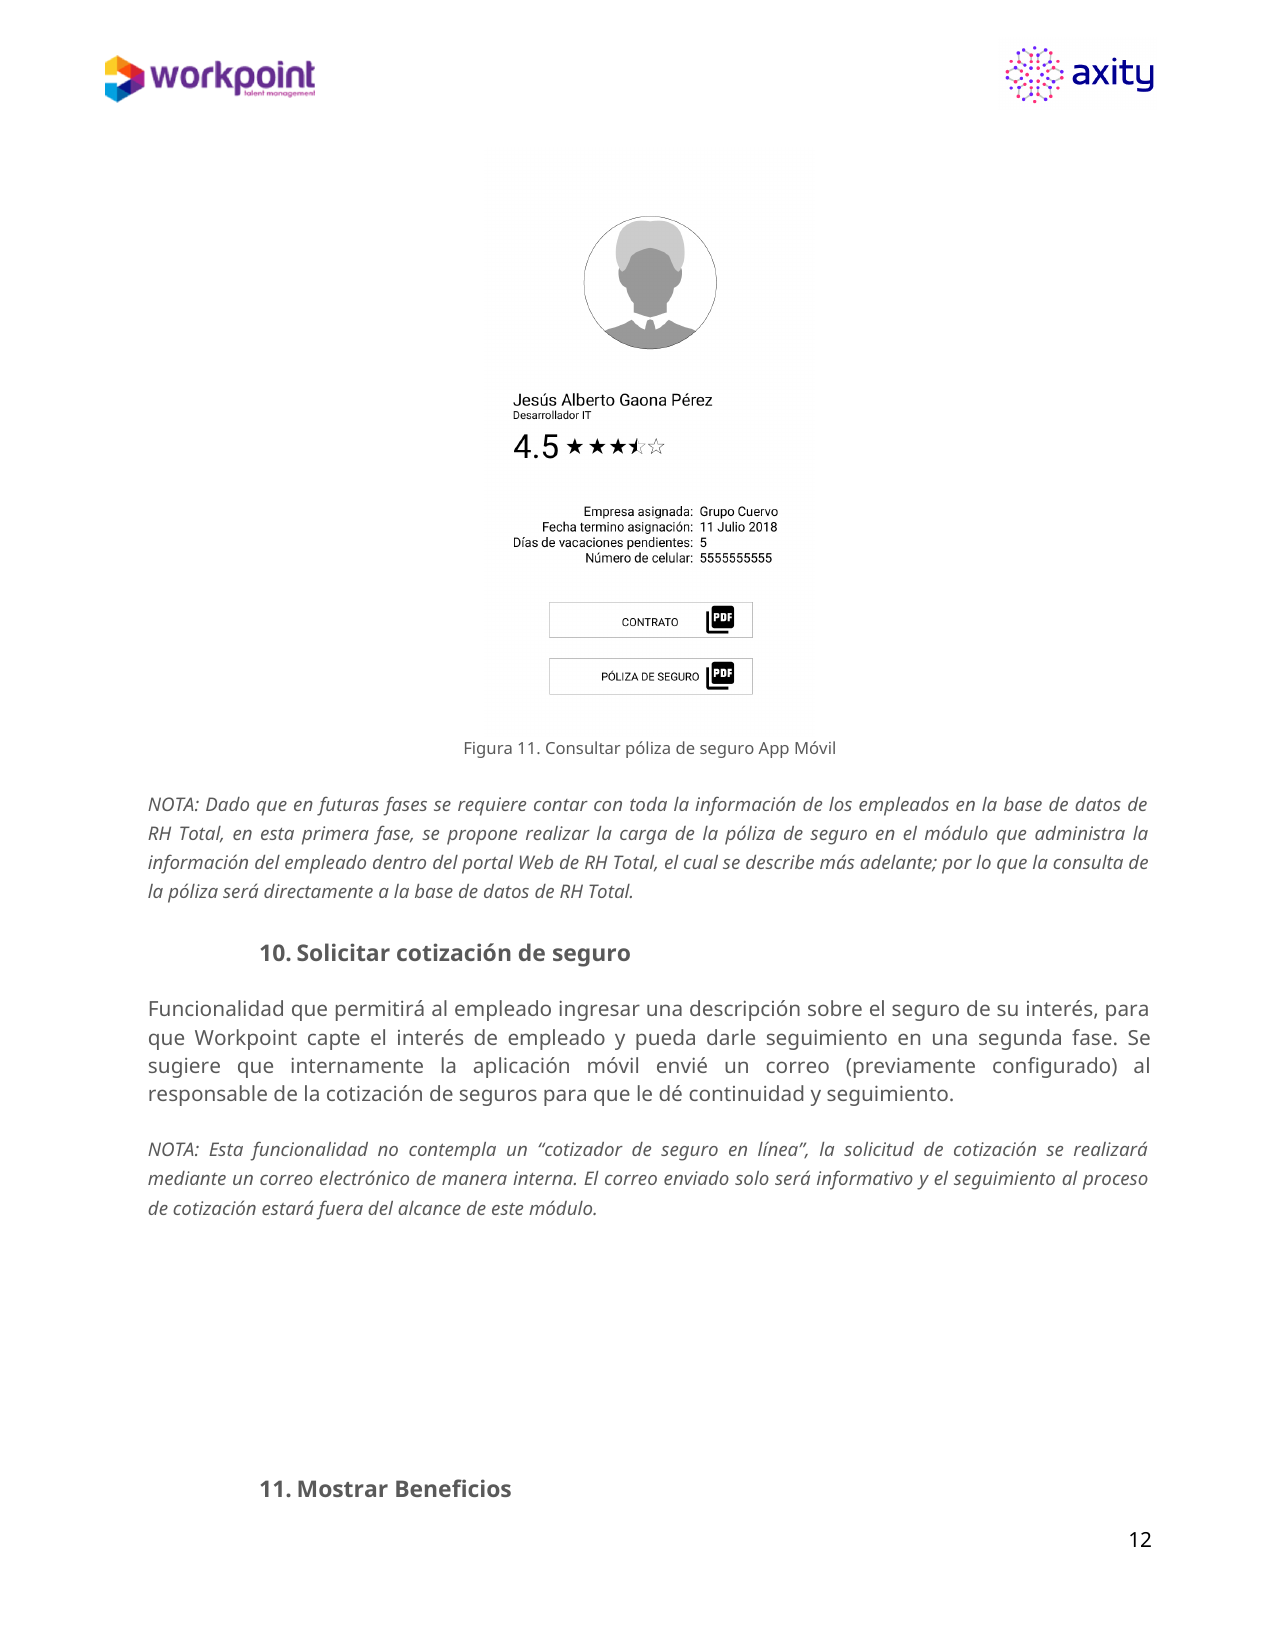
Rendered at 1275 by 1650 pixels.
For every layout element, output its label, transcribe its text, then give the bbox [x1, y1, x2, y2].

list Solicitar cotización de seguro [259, 937, 1152, 969]
picture [997, 37, 1158, 110]
picture [484, 147, 816, 737]
list NOTA: Esta funcionalidad no contempla un “cotizador de seguro en línea”, la solicitud de cotización se realizará mediante un correo electrónico de manera interna. El correo enviado solo será informativo y el seguimiento al proceso de cotización estará fuera del alcance de este módulo. [148, 1136, 1152, 1220]
picture [88, 37, 339, 124]
list Figura 11. Consultar póliza de seguro App Móvil [148, 737, 1152, 759]
list NOTA: Dado que en futuras fases se requiere contar con toda la información de los empleados en la base de datos de RH Total, en esta primera fase, se propone realizar la carga de la póliza de seguro en el módulo que administra la información del empleado dentro del portal Web de RH Total, el cual se describe más adelante; por lo que la consulta de la póliza será directamente a la base de datos de RH Total. [148, 791, 1152, 904]
list Mostrar Beneficios [259, 1472, 1152, 1504]
text Funcionalidad que permitirá al empleado ingresar una descripción sobre el seguro de su interés, para que Workpoint capte el interés de empleado y pueda darle seguimiento en una segunda fase. Se sugiere que internamente la aplicación móvil envié un correo (previamente configurado) al responsable de la cotización de seguros para que le dé continuidad y seguimiento. [148, 994, 1152, 1108]
